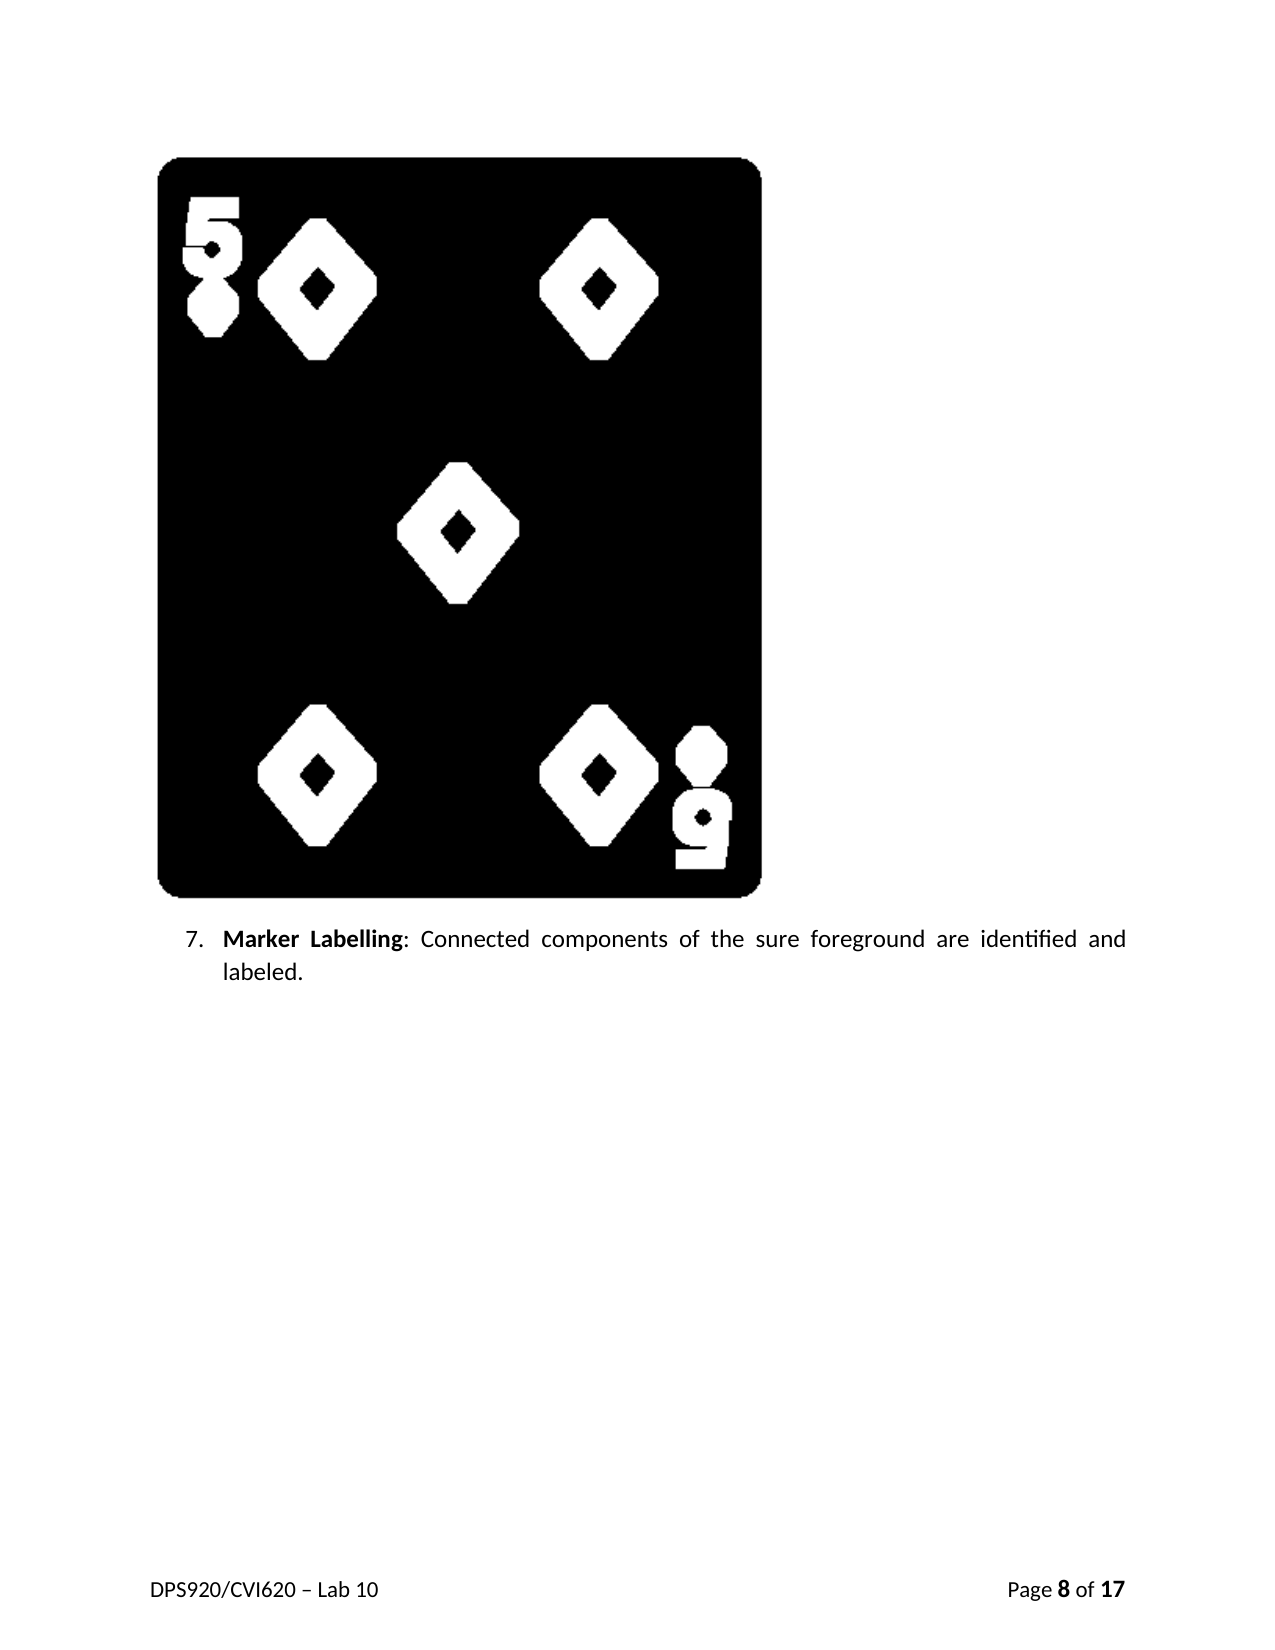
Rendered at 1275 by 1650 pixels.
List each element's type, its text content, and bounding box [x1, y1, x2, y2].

picture [147, 147, 773, 909]
list Marker Labelling: Connected components of the sure foreground are identified and labeled. [185, 923, 1127, 987]
